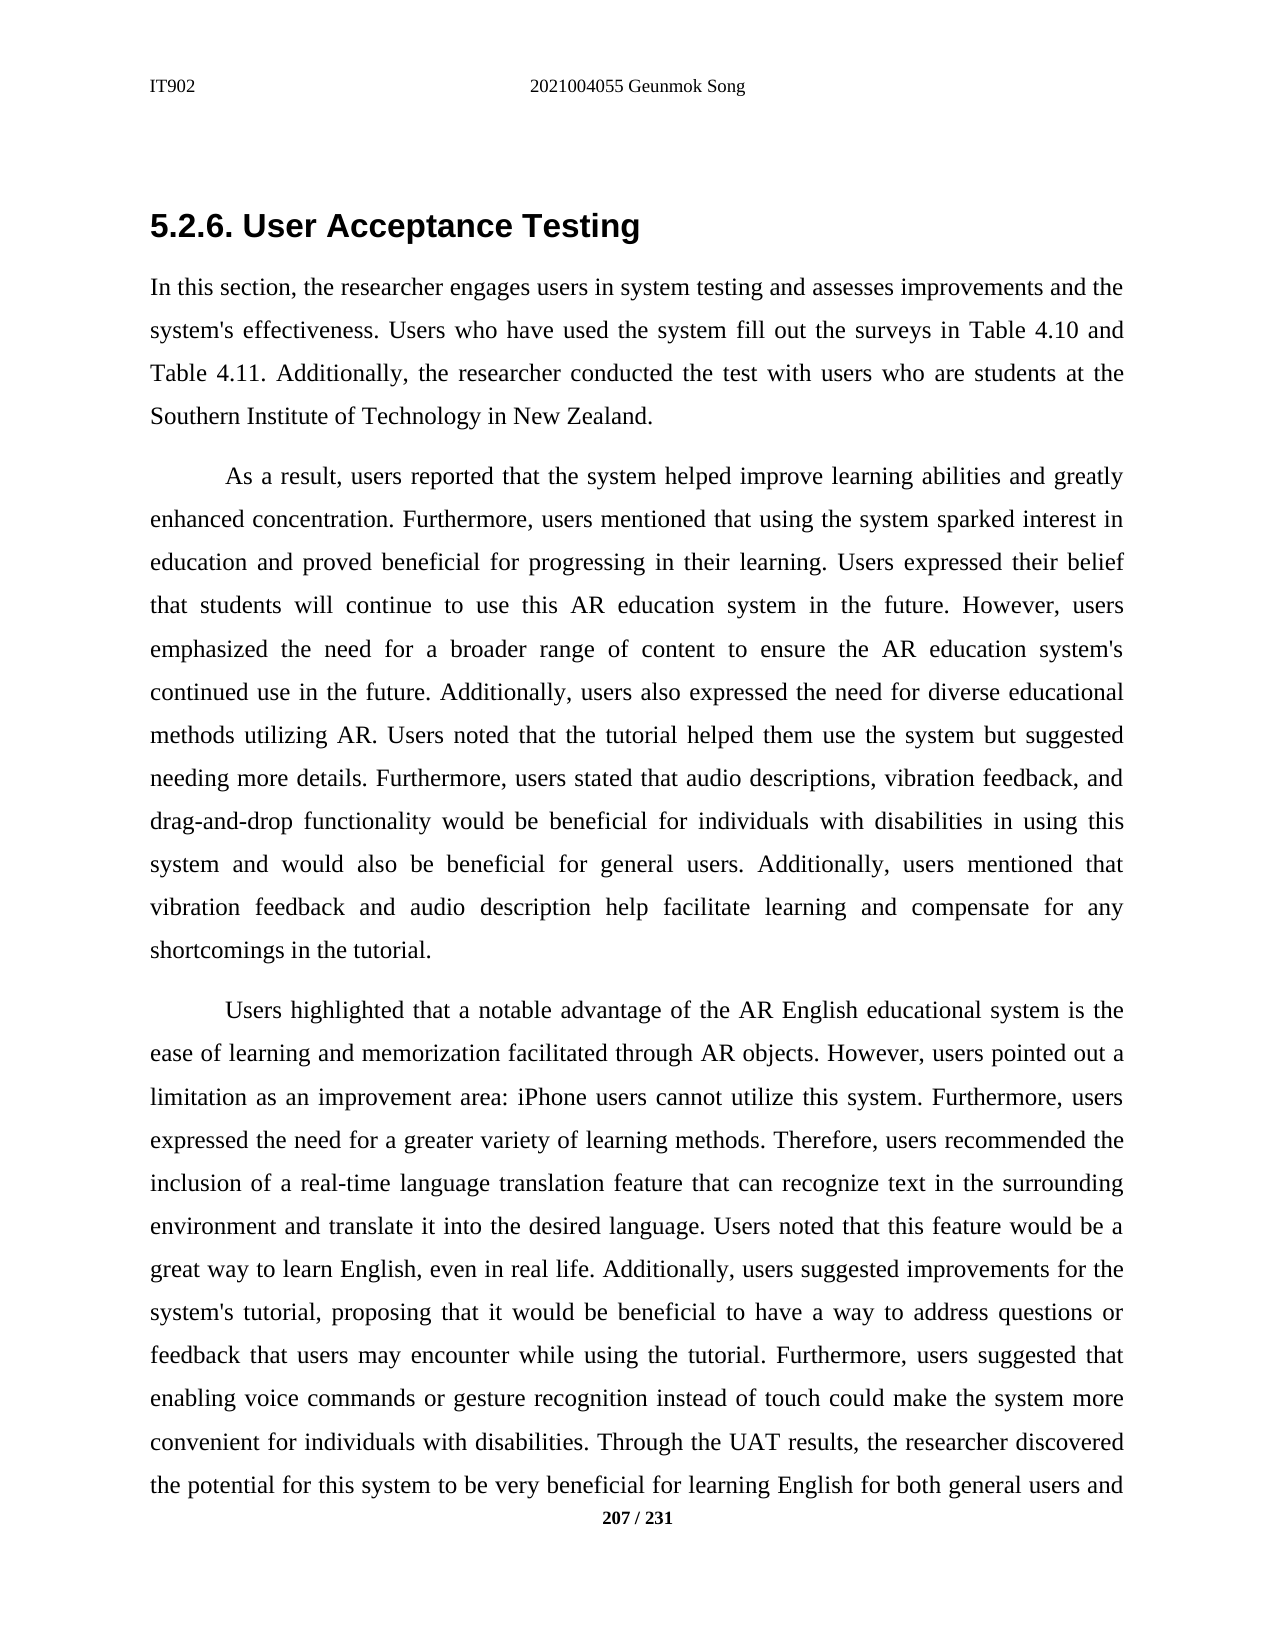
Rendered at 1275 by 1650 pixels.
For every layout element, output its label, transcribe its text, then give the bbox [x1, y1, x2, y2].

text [150, 995, 1125, 1498]
text As a result, users reported that the system helped improve learning abilities and greatly enhanced concentration. Furthermore, users mentioned that using the system sparked interest in education and proved beneficial for progressing in their learning. Users expressed their belief that students will continue to use this AR education system in the future. However, users emphasized the need for a broader range of content to ensure the AR education system's continued use in the future. Additionally, users also expressed the need for diverse educational methods utilizing AR. Users noted that the tutorial helped them use the system but suggested needing more details. Furthermore, users stated that audio descriptions, vibration feedback, and drag-and-drop functionality would be beneficial for individuals with disabilities in using this system and would also be beneficial for general users. Additionally, users mentioned that vibration feedback and audio description help facilitate learning and compensate for any shortcomings in the tutorial. [150, 461, 1125, 964]
text In this section, the researcher engages users in system testing and assesses improvements and the system's effectiveness. Users who have used the system fill out the surveys in Table 4.10 and Table 4.11. Additionally, the researcher conducted the test with users who are students at the Southern Institute of Technology in New Zealand. [150, 272, 1125, 430]
subtitle 5.2.6. User Acceptance Testing [150, 206, 1125, 244]
